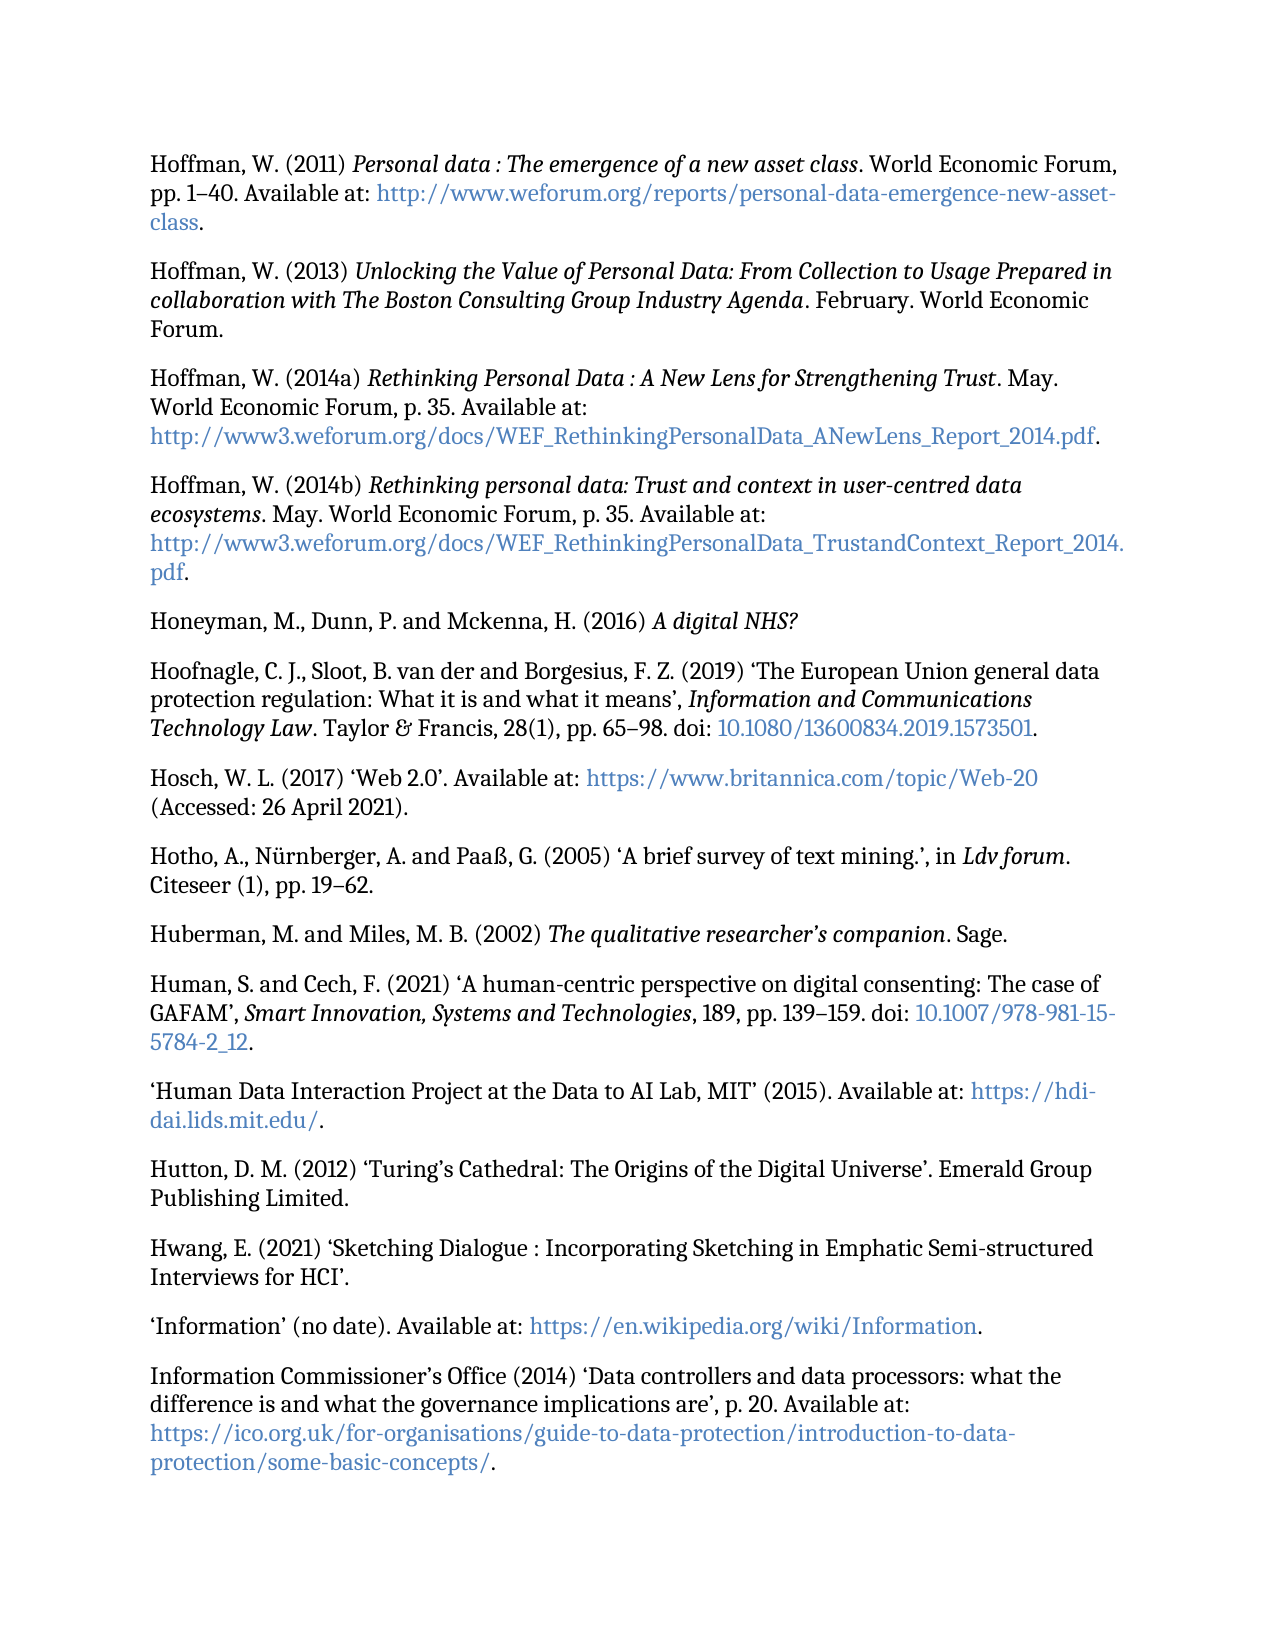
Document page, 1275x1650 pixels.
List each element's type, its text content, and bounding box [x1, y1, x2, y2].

text Hoffman, W. (2013) Unlocking the Value of Personal Data: From Collection to Usage Prepared in collaboration with The Boston Consulting Group Industry Agenda. February. World Economic Forum. [150, 257, 1125, 343]
text Huberman, M. and Miles, M. B. (2002) The qualitative researcher’s companion. Sage. [150, 920, 1125, 949]
text Hoofnagle, C. J., Sloot, B. van der and Borgesius, F. Z. (2019) ‘The European Union general data protection regulation: What it is and what it means’, Information and Communications Technology Law. Taylor & Francis, 28(1), pp. 65–98. doi: 10.1080/13600834.2019.1573501. [150, 657, 1125, 743]
text Hoffman, W. (2014a) Rethinking Personal Data : A New Lens for Strengthening Trust. May. World Economic Forum, p. 35. Available at: http://www3.weforum.org/docs/WEF_RethinkingPersonalData_ANewLens_Report_2014.pdf. [150, 364, 1125, 450]
text Hoffman, W. (2014b) Rethinking personal data: Trust and context in user-centred data ecosystems. May. World Economic Forum, p. 35. Available at: http://www3.weforum.org/docs/WEF_RethinkingPersonalData_TrustandContext_Report_2014.pdf. [150, 471, 1125, 586]
text Hotho, A., Nürnberger, A. and Paaß, G. (2005) ‘A brief survey of text mining.’, in Ldv forum. Citeseer (1), pp. 19–62. [150, 842, 1125, 899]
text Human, S. and Cech, F. (2021) ‘A human-centric perspective on digital consenting: The case of GAFAM’, Smart Innovation, Systems and Technologies, 189, pp. 139–159. doi: 10.1007/978-981-15-5784-2_12. [150, 970, 1125, 1056]
text Honeyman, M., Dunn, P. and Mckenna, H. (2016) A digital NHS? [150, 607, 1125, 636]
text Hwang, E. (2021) ‘Sketching Dialogue : Incorporating Sketching in Emphatic Semi-structured Interviews for HCI’. [150, 1234, 1125, 1291]
text Hutton, D. M. (2012) ‘Turing’s Cathedral: The Origins of the Digital Universe’. Emerald Group Publishing Limited. [150, 1155, 1125, 1213]
text Information Commissioner’s Office (2014) ‘Data controllers and data processors: what the difference is and what the governance implications are’, p. 20. Available at: https://ico.org.uk/for-organisations/guide-to-data-protection/introduction-to-data-protection/some-basic-concepts/. [150, 1362, 1125, 1477]
text Hosch, W. L. (2017) ‘Web 2.0’. Available at: https://www.britannica.com/topic/Web-20 (Accessed: 26 April 2021). [150, 764, 1125, 821]
text Hoffman, W. (2011) Personal data : The emergence of a new asset class. World Economic Forum, pp. 1–40. Available at: http://www.weforum.org/reports/personal-data-emergence-new-asset-class. [150, 150, 1125, 236]
text ‘Human Data Interaction Project at the Data to AI Lab, MIT’ (2015). Available at: https://hdi-dai.lids.mit.edu/. [150, 1077, 1125, 1134]
text ‘Information’ (no date). Available at: https://en.wikipedia.org/wiki/Information. [150, 1312, 1125, 1341]
